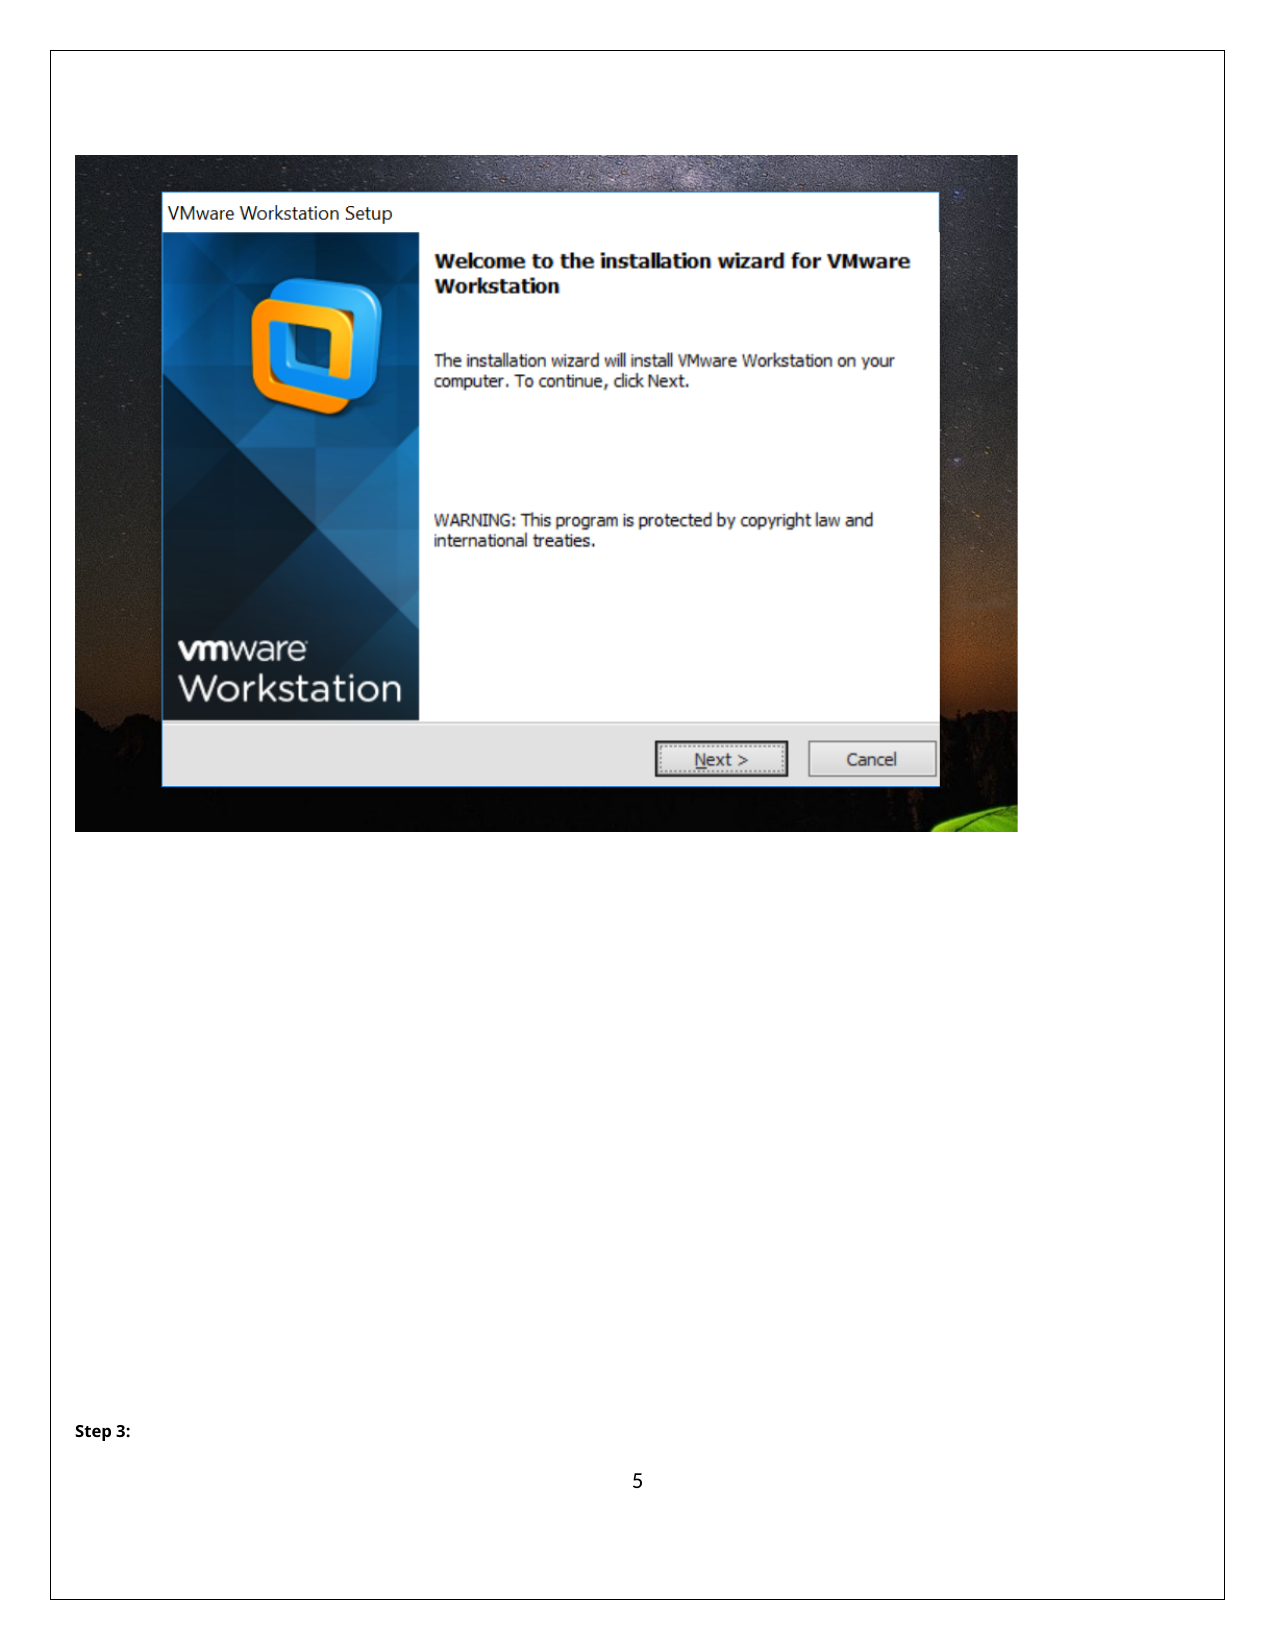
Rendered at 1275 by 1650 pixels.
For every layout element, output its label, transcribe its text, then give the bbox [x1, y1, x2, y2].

text Step 3: [75, 1419, 1200, 1442]
